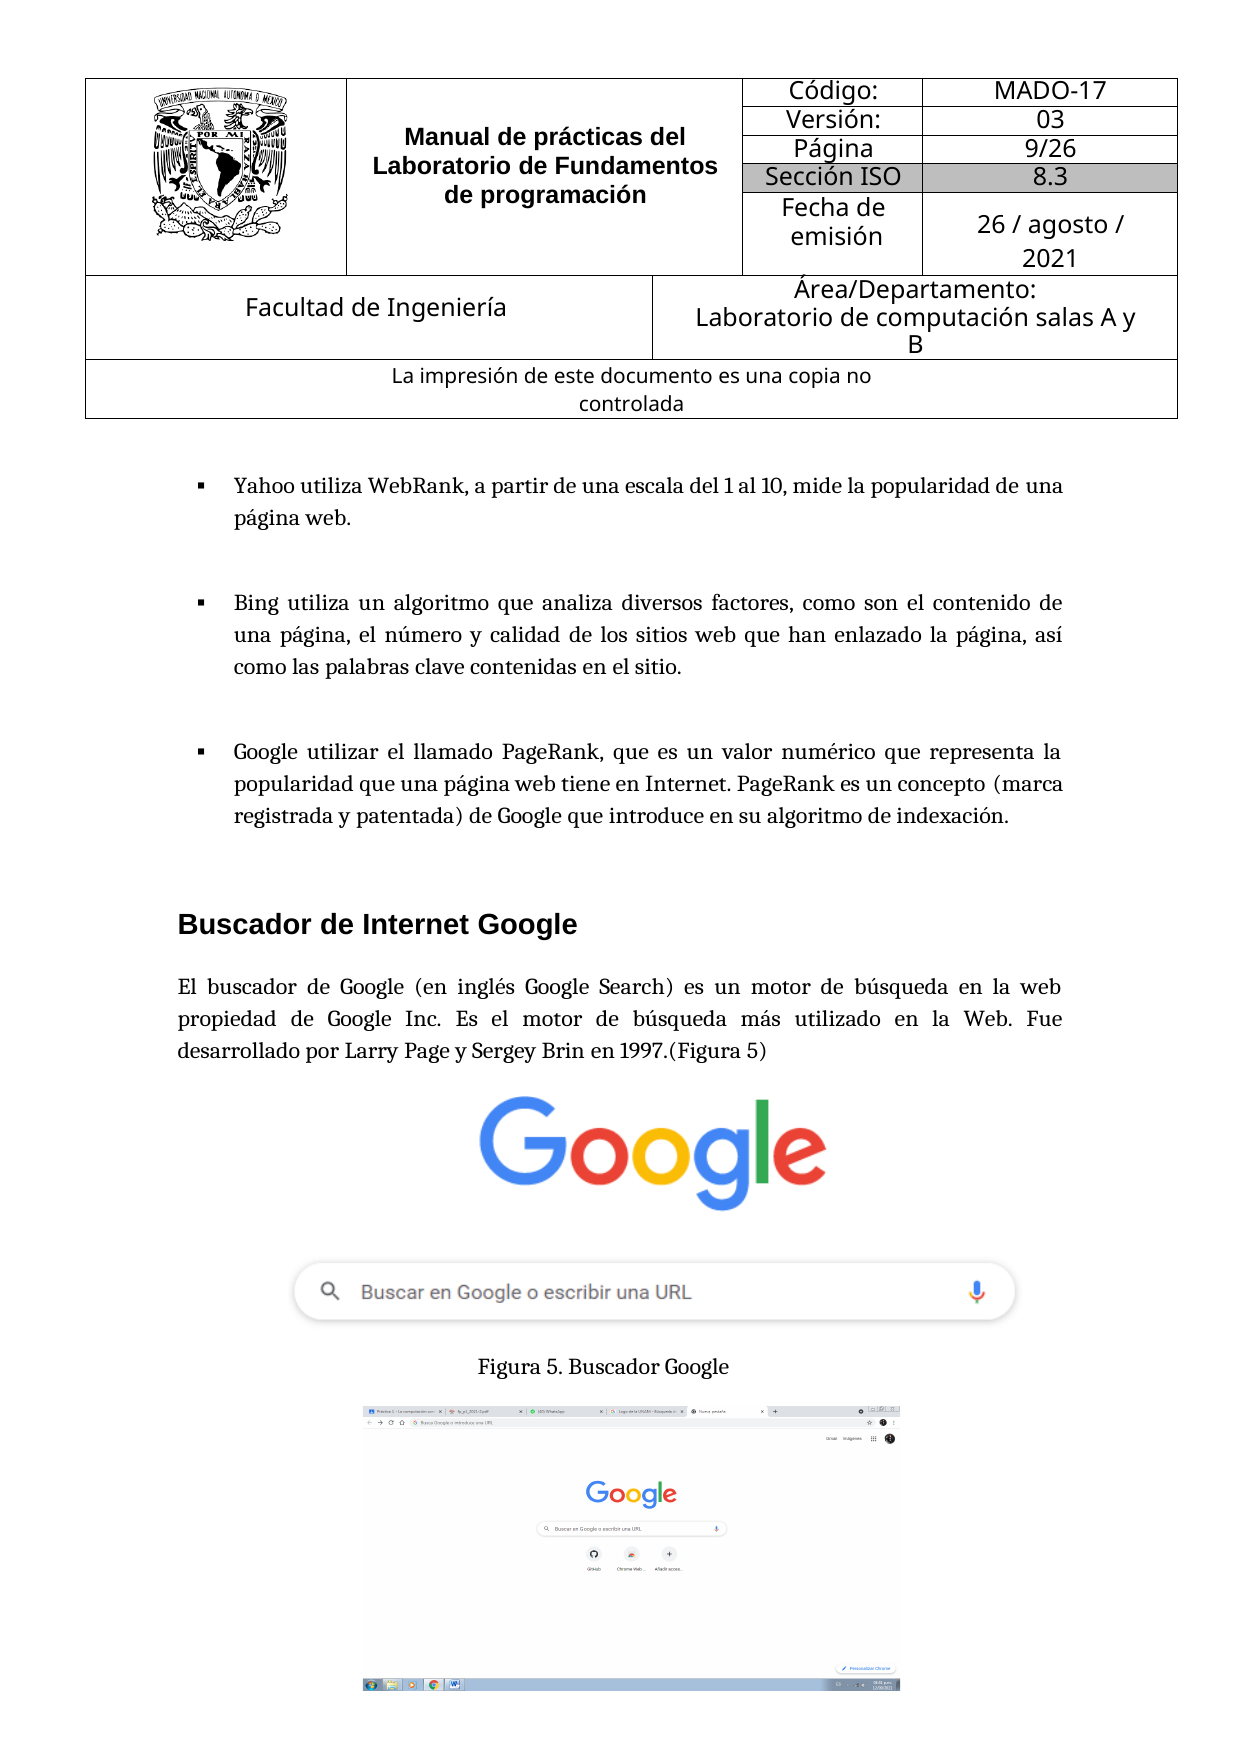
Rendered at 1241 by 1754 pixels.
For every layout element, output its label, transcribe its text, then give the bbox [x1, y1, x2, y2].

table_cell Página [743, 136, 922, 163]
picture [151, 87, 288, 241]
subtitle Buscador de Internet Google [177, 907, 1190, 941]
list Yahoo utiliza WebRank, a partir de una escala del 1 al 10, mide la popularidad de una página web. [196, 473, 1063, 532]
text El buscador de Google (en inglés Google Search) es un motor de búsqueda en la web propiedad de Google Inc. Es el motor de búsqueda más utilizado en la Web. Fue desarrollado por Larry Page y Sergey Brin en 1997.(Figura 5) [177, 974, 1063, 1064]
table_cell Sección ISO [743, 164, 922, 192]
list Google utilizar el llamado PageRank, que es un valor numérico que representa la popularidad que una página web tiene en Internet. PageRank es un concepto (marca registrada y patentada) de Google que introduce en su algoritmo de indexación. [196, 739, 1063, 829]
table_cell 9/26 [923, 136, 1177, 163]
picture [287, 1096, 1024, 1330]
table_header Código: [743, 79, 922, 106]
table_cell 26 / agosto / 2021 [923, 193, 1177, 275]
table_cell Facultad de Ingeniería [86, 276, 652, 359]
table_cell La impresión de este documento es una copia no controlada [86, 360, 1177, 418]
table_header MADO-17 [923, 79, 1177, 106]
table_cell Fecha de emisión [743, 193, 922, 275]
picture [362, 1406, 901, 1691]
text Figura 5. Buscador Google [298, 1354, 908, 1380]
table_cell 8.3 [923, 164, 1177, 192]
table_cell 03 [923, 107, 1177, 135]
table_header Manual de prácticas del Laboratorio de Fundamentos de programación [347, 79, 742, 275]
table_cell Versión: [743, 107, 922, 135]
table_cell Área/Departamento: Laboratorio de computación salas A y B [653, 276, 1177, 359]
list Bing utiliza un algoritmo que analiza diversos factores, como son el contenido de una página, el número y calidad de los sitios web que han enlazado la página, así como las palabras clave contenidas en el sitio. [196, 590, 1064, 680]
table_header [86, 79, 346, 275]
